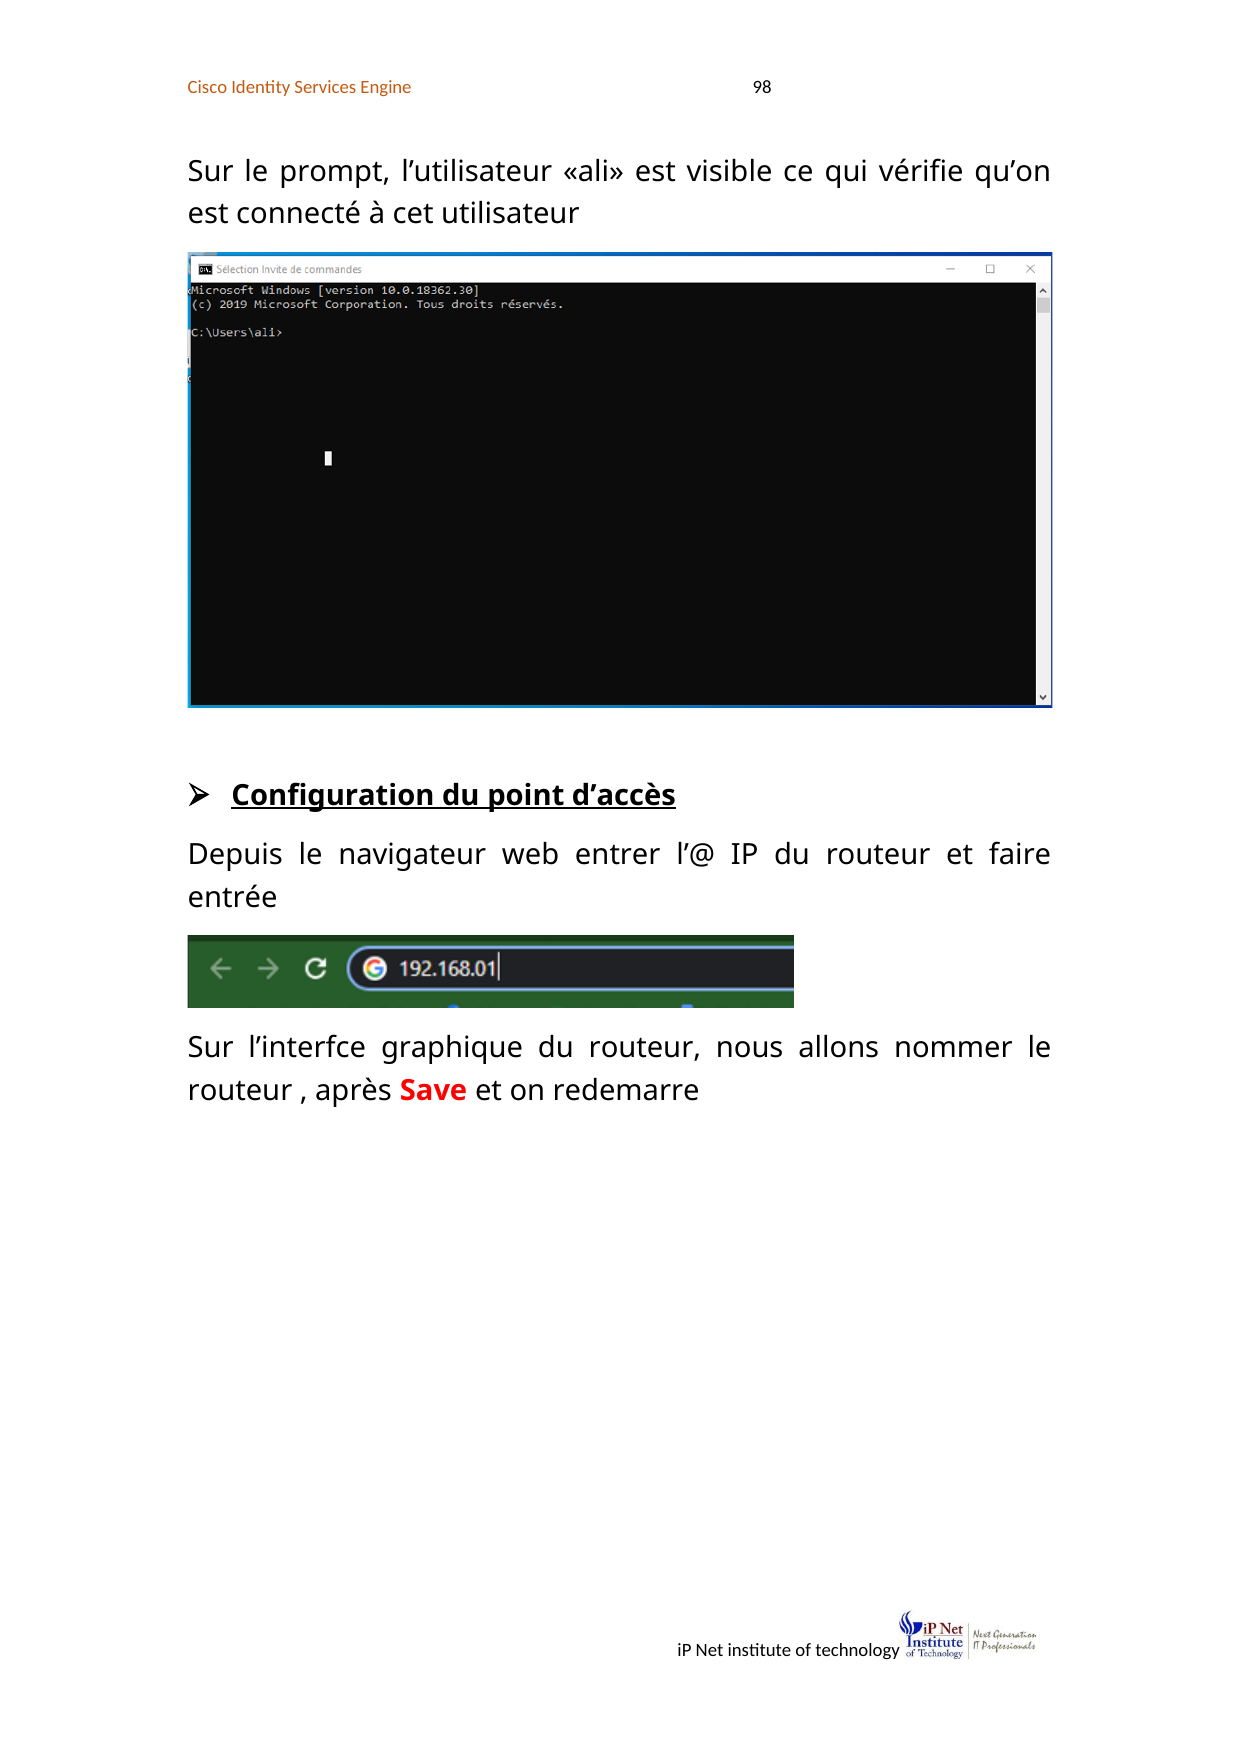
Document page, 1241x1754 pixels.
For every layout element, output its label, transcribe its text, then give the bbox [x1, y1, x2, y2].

picture [898, 1609, 1037, 1660]
list Sur l’interfce graphique du routeur, nous allons nommer le routeur , après Save et on redemarre [187, 1026, 1053, 1109]
list Depuis le navigateur web entrer l’@ IP du routeur et faire entrée [187, 833, 1053, 916]
picture [187, 252, 1053, 708]
picture [187, 935, 794, 1008]
list Sur le prompt, l’utilisateur «ali» est visible ce qui vérifie qu’on est connecté à cet utilisateur [187, 150, 1053, 232]
list Configuration du point d’accès [187, 774, 1053, 813]
